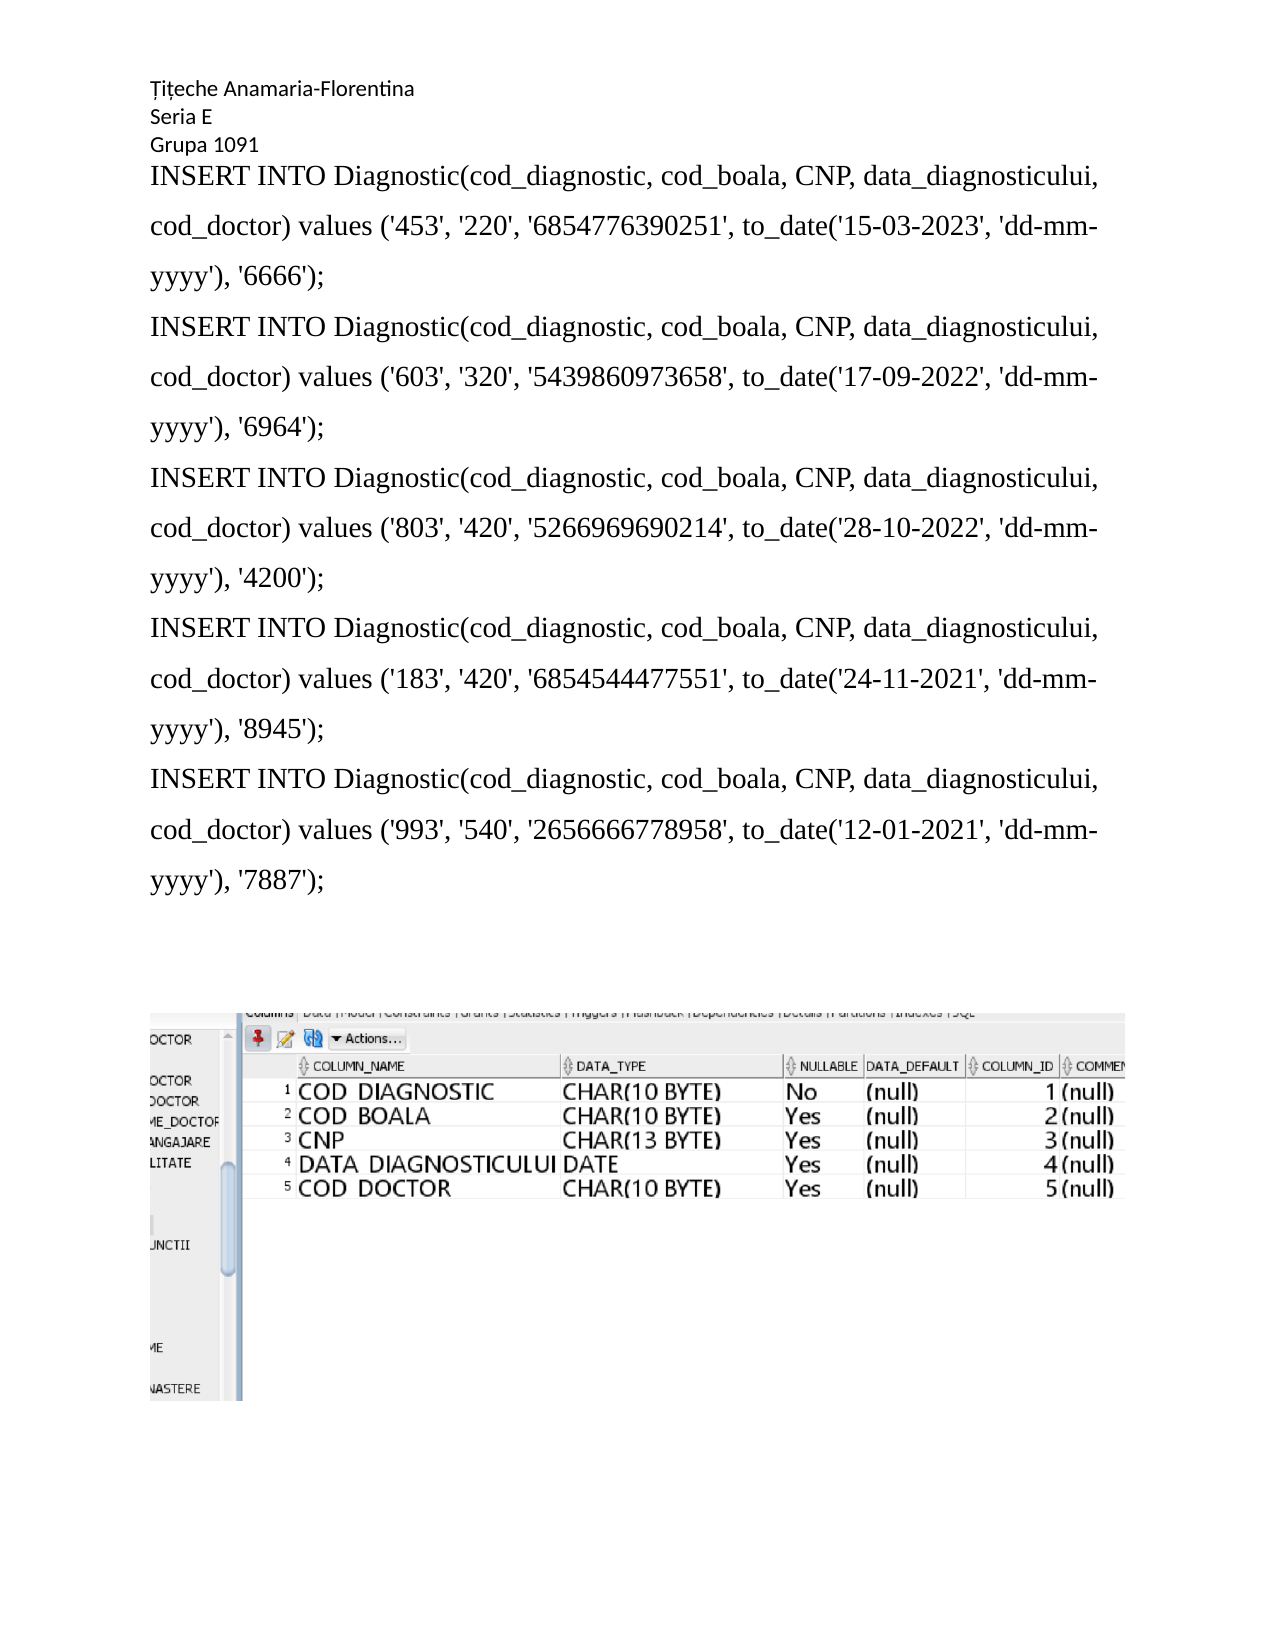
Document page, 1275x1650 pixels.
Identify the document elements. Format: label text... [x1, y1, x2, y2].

text INSERT INTO Diagnostic(cod_diagnostic, cod_boala, CNP, data_diagnosticului, cod_doctor) values ('803', '420', '5266969690214', to_date('28-10-2022', 'dd-mm-yyyy'), '4200'); [150, 460, 1125, 594]
picture [150, 1013, 1125, 1401]
text INSERT INTO Diagnostic(cod_diagnostic, cod_boala, CNP, data_diagnosticului, cod_doctor) values ('453', '220', '6854776390251', to_date('15-03-2023', 'dd-mm-yyyy'), '6666'); [150, 158, 1125, 292]
text INSERT INTO Diagnostic(cod_diagnostic, cod_boala, CNP, data_diagnosticului, cod_doctor) values ('993', '540', '2656666778958', to_date('12-01-2021', 'dd-mm-yyyy'), '7887'); [150, 762, 1125, 896]
text INSERT INTO Diagnostic(cod_diagnostic, cod_boala, CNP, data_diagnosticului, cod_doctor) values ('183', '420', '6854544477551', to_date('24-11-2021', 'dd-mm-yyyy'), '8945'); [150, 611, 1125, 745]
text INSERT INTO Diagnostic(cod_diagnostic, cod_boala, CNP, data_diagnosticului, cod_doctor) values ('603', '320', '5439860973658', to_date('17-09-2022', 'dd-mm-yyyy'), '6964'); [150, 309, 1125, 443]
